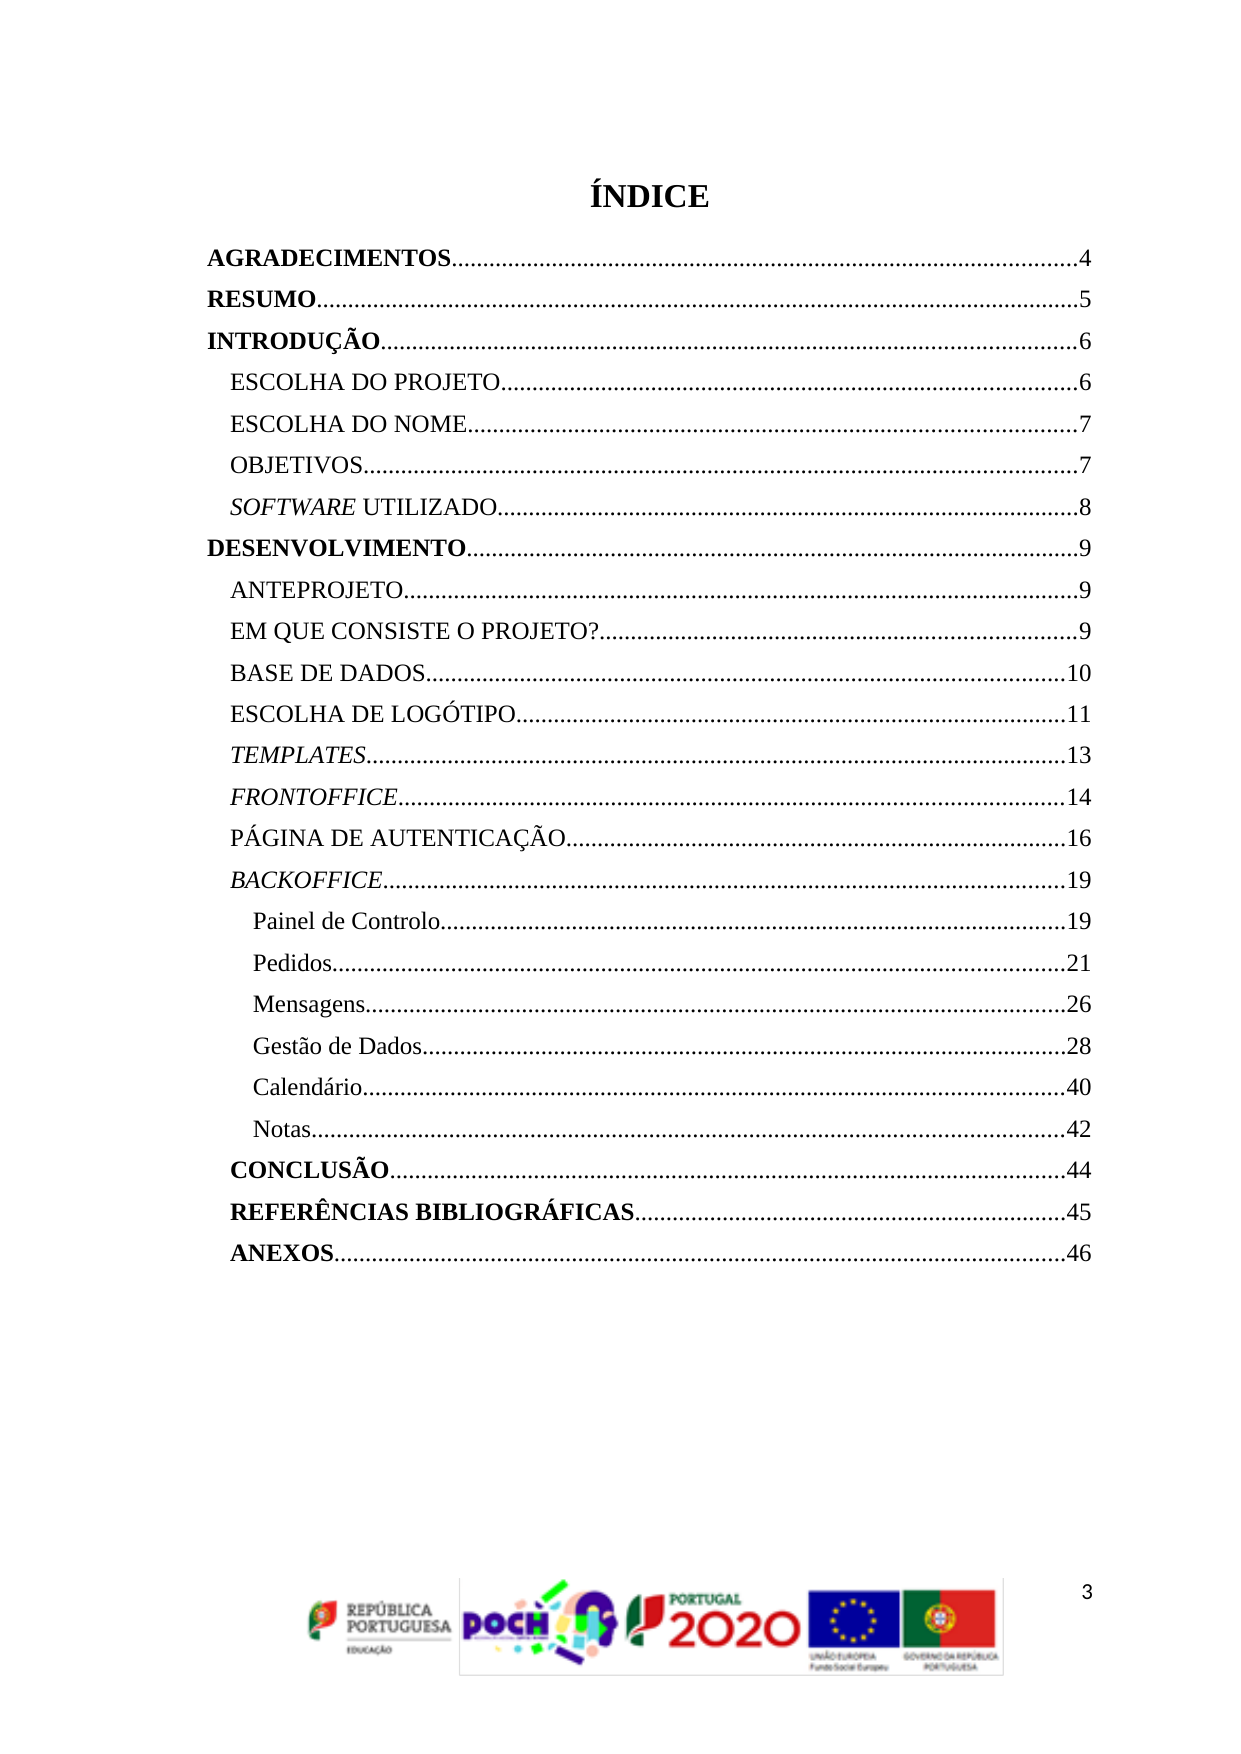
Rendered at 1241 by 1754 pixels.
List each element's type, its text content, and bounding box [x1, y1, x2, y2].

picture [295, 1578, 1006, 1678]
subtitle ÍNDICE [207, 177, 1092, 215]
